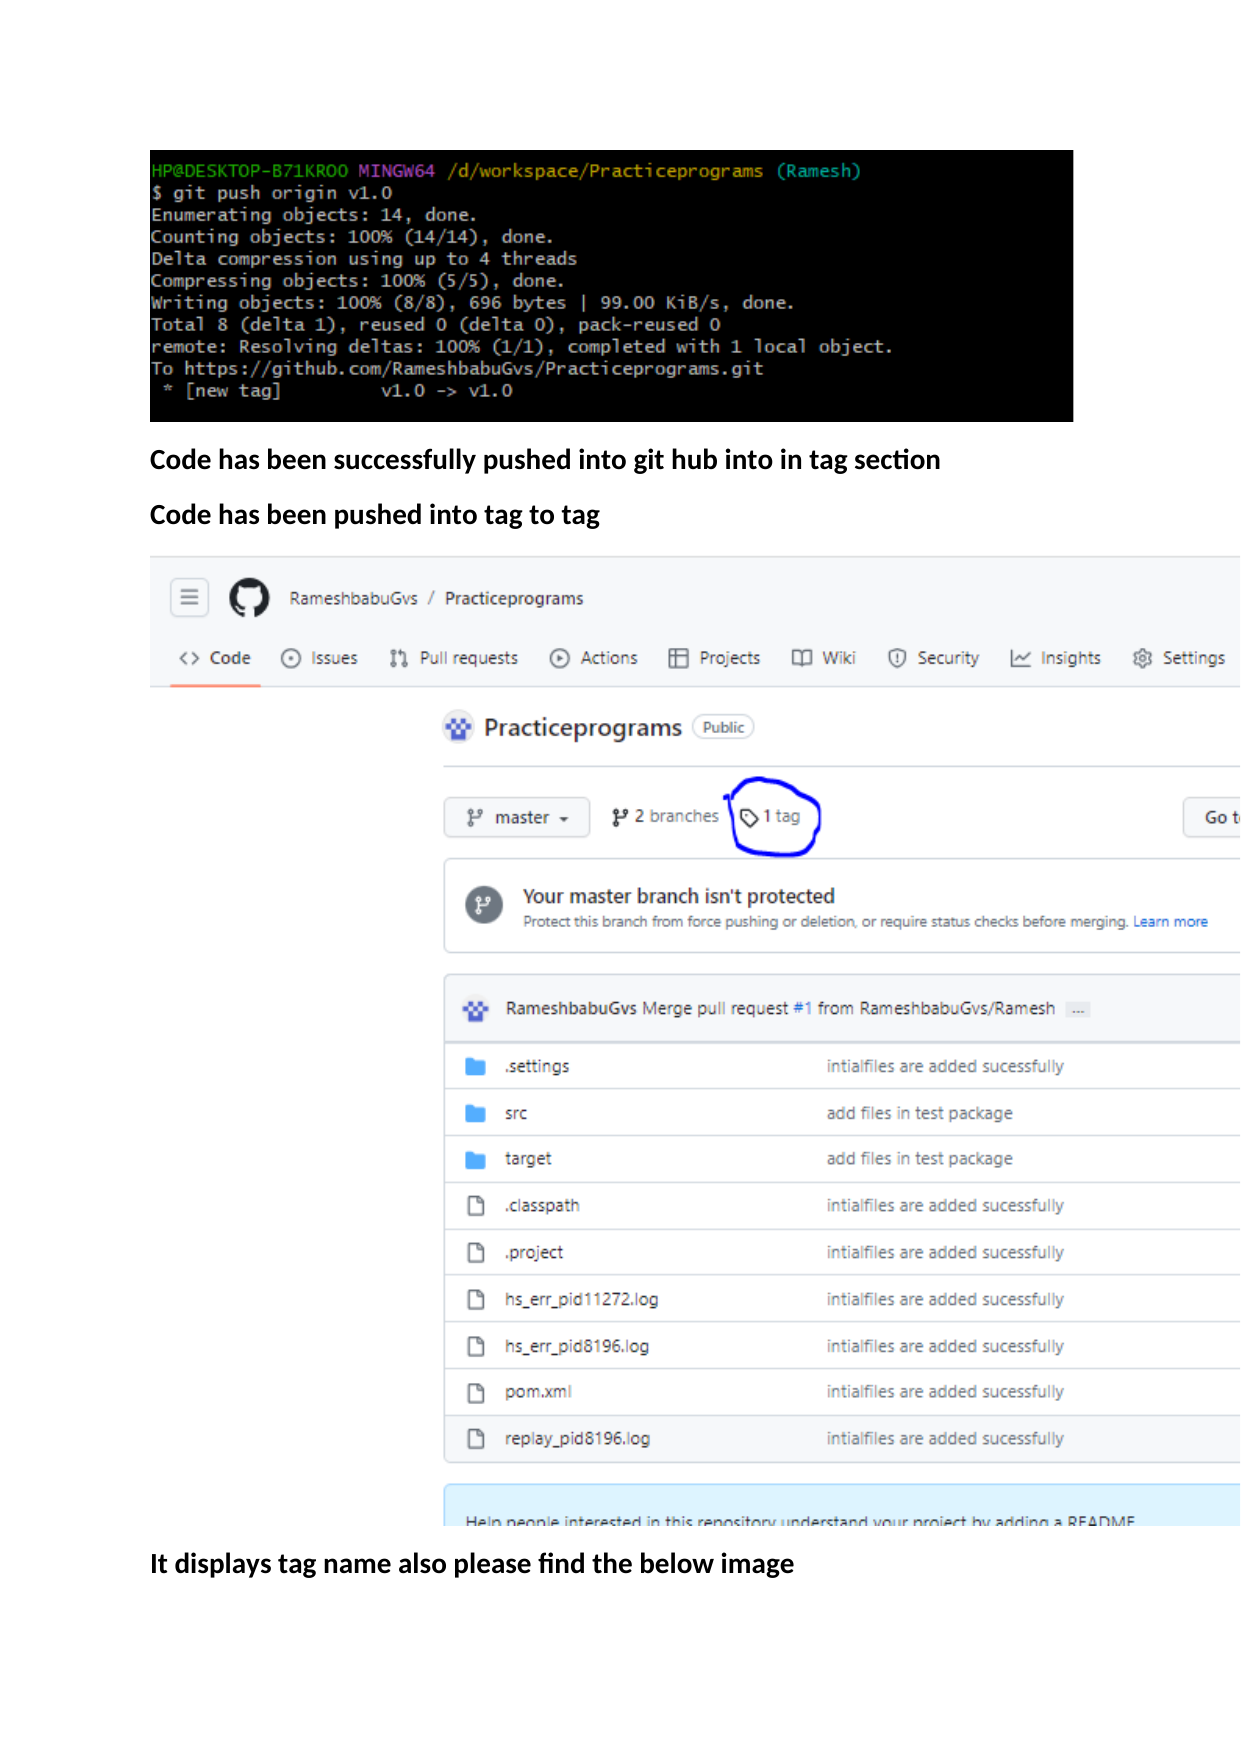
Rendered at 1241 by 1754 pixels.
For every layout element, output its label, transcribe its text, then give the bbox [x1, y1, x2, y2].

text Code has been pushed into tag to tag [150, 496, 1090, 531]
text Code has been successfully pushed into git hub into in tag section [150, 441, 1090, 476]
picture [150, 551, 1241, 1526]
picture [150, 150, 1074, 422]
text It displays tag name also please find the below image [150, 1545, 1090, 1580]
